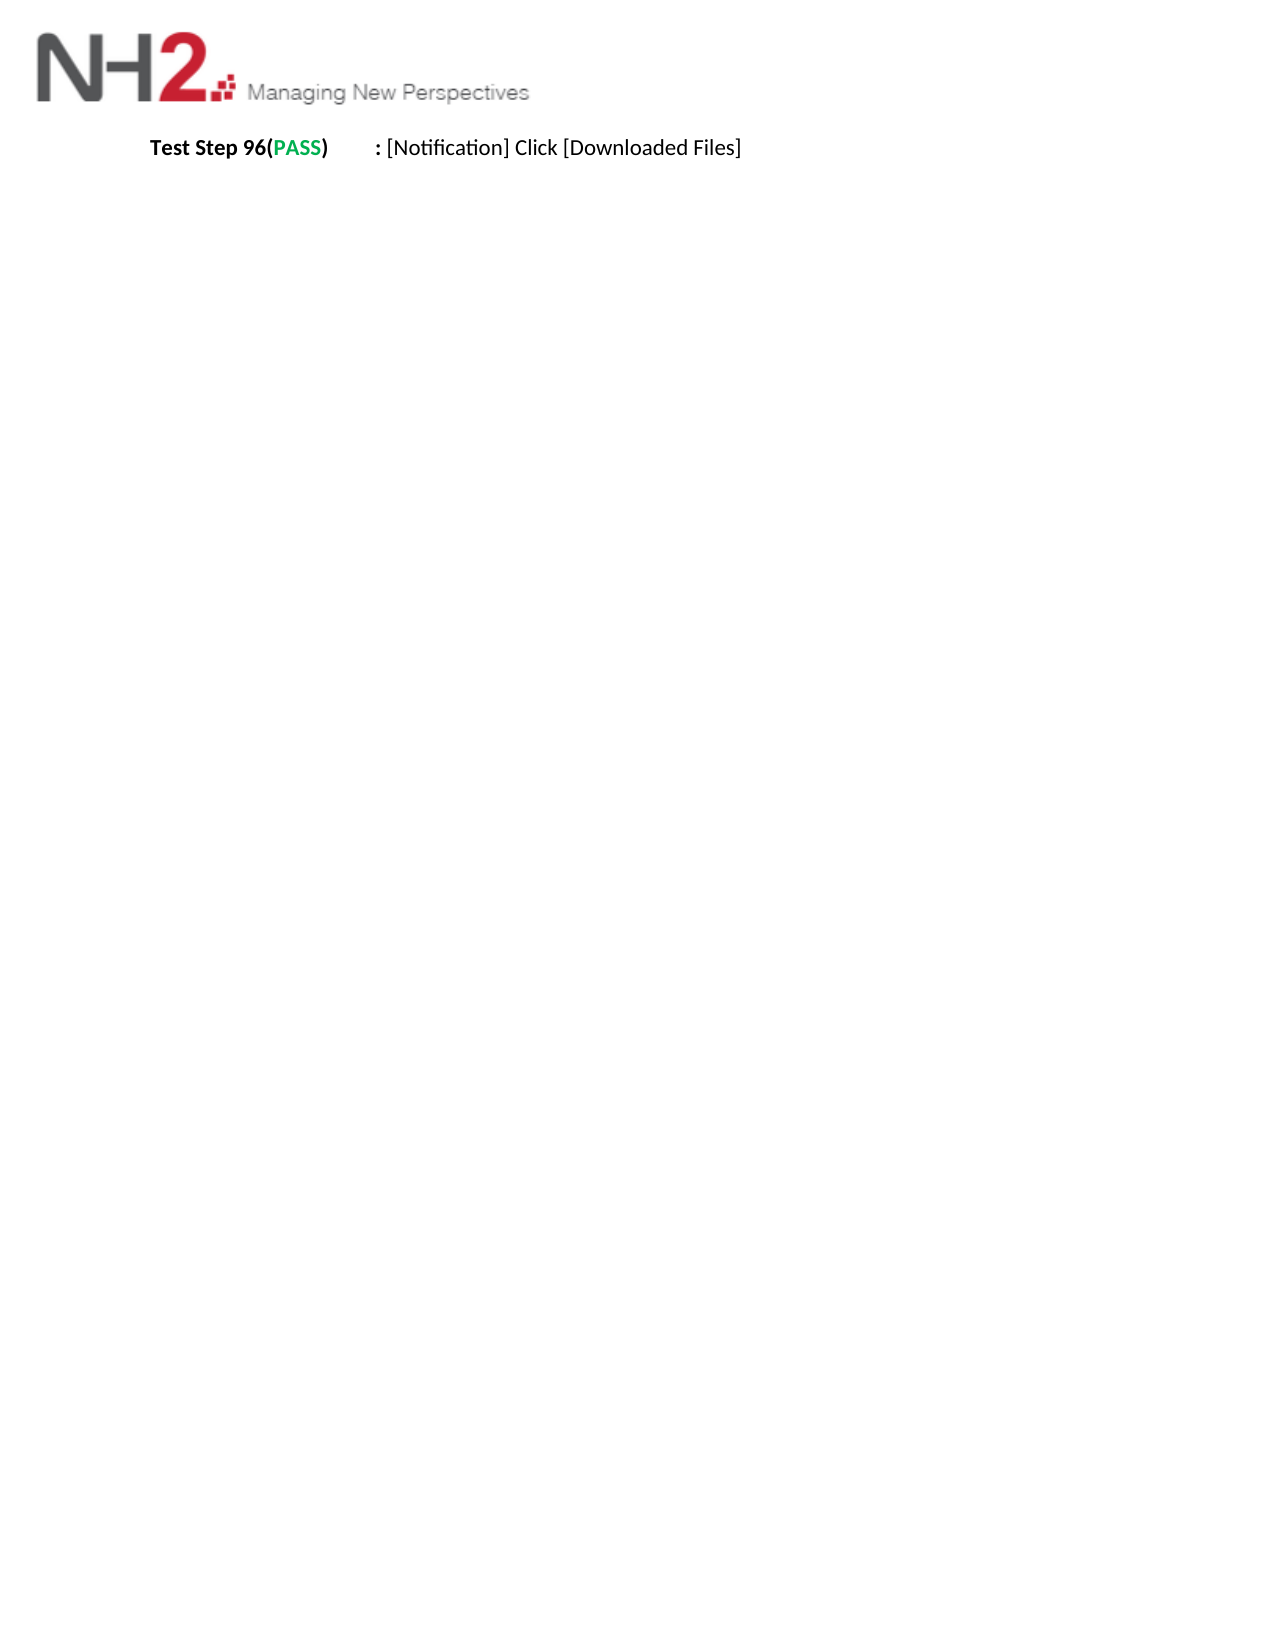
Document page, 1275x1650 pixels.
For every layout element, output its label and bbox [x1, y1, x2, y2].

picture [26, 23, 540, 111]
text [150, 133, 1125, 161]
